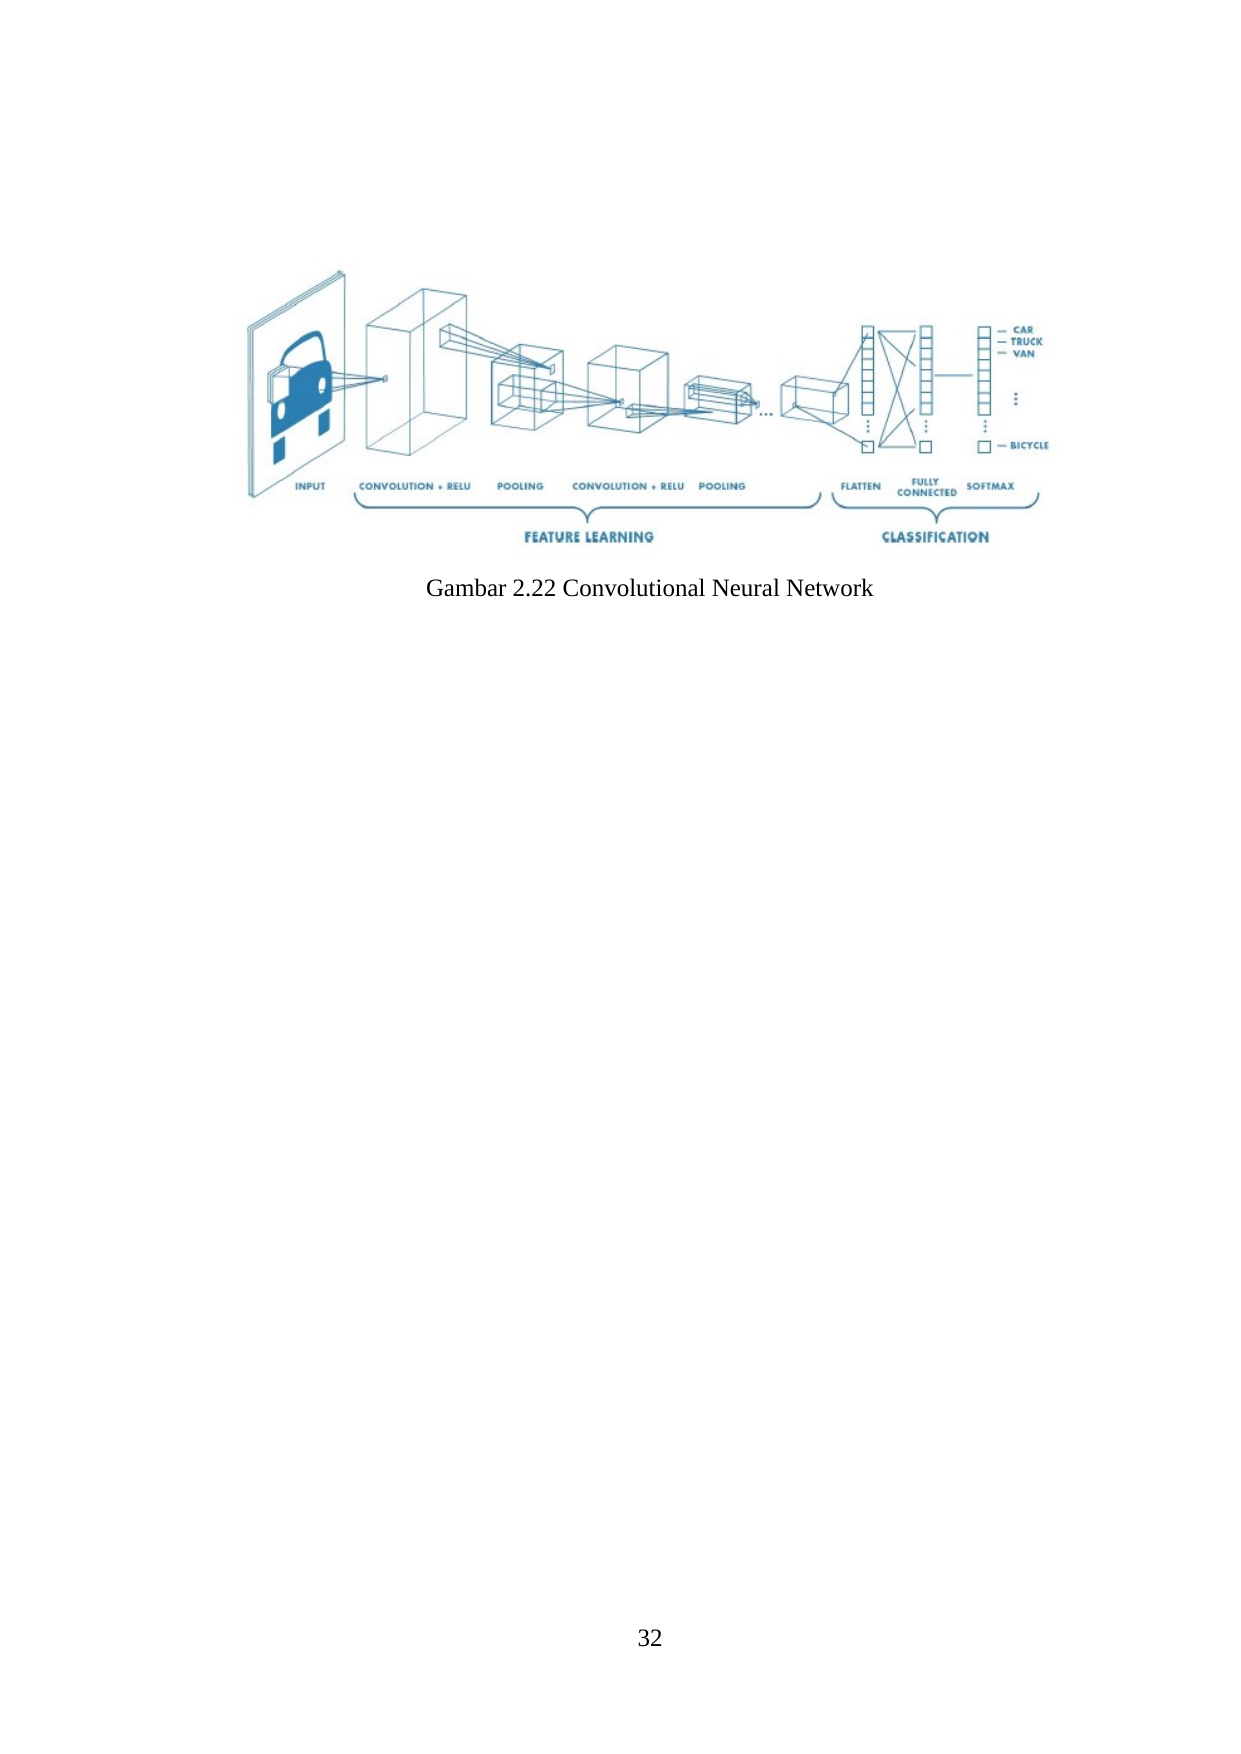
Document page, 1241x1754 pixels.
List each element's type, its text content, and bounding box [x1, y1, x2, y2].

picture [236, 236, 1063, 559]
text Gambar 2.22 Convolutional Neural Network [236, 573, 1063, 602]
